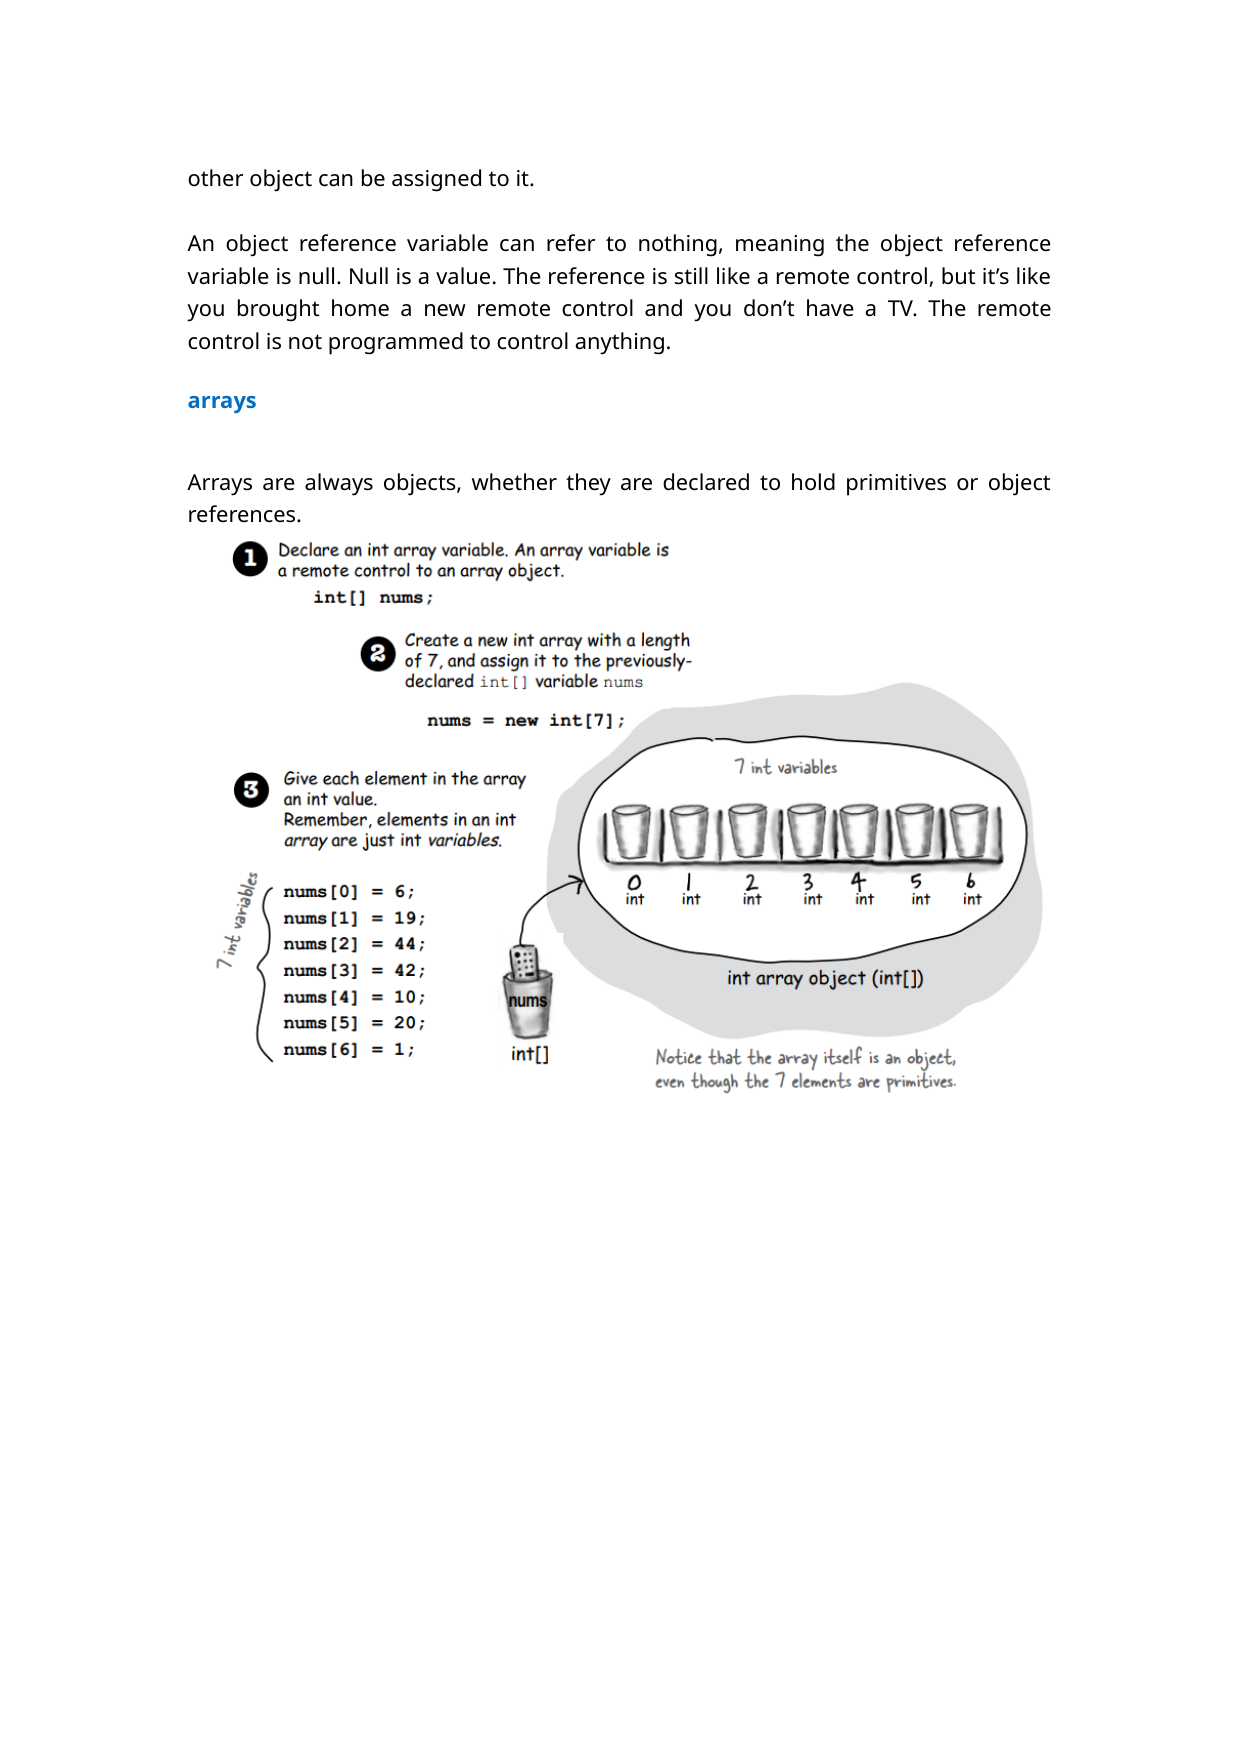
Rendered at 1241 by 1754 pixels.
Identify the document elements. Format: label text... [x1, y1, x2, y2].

text Arrays are always objects, whether they are declared to hold primitives or object references. [187, 465, 1053, 530]
subtitle arrays [187, 384, 1053, 417]
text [187, 162, 1053, 194]
text An object reference variable can refer to nothing, meaning the object reference variable is null. Null is a value. The reference is still like a remote control, but it’s like you brought home a new remote control and you don’t have a TV. The remote control is not programmed to control anything. [187, 227, 1053, 357]
picture [187, 530, 1053, 1098]
